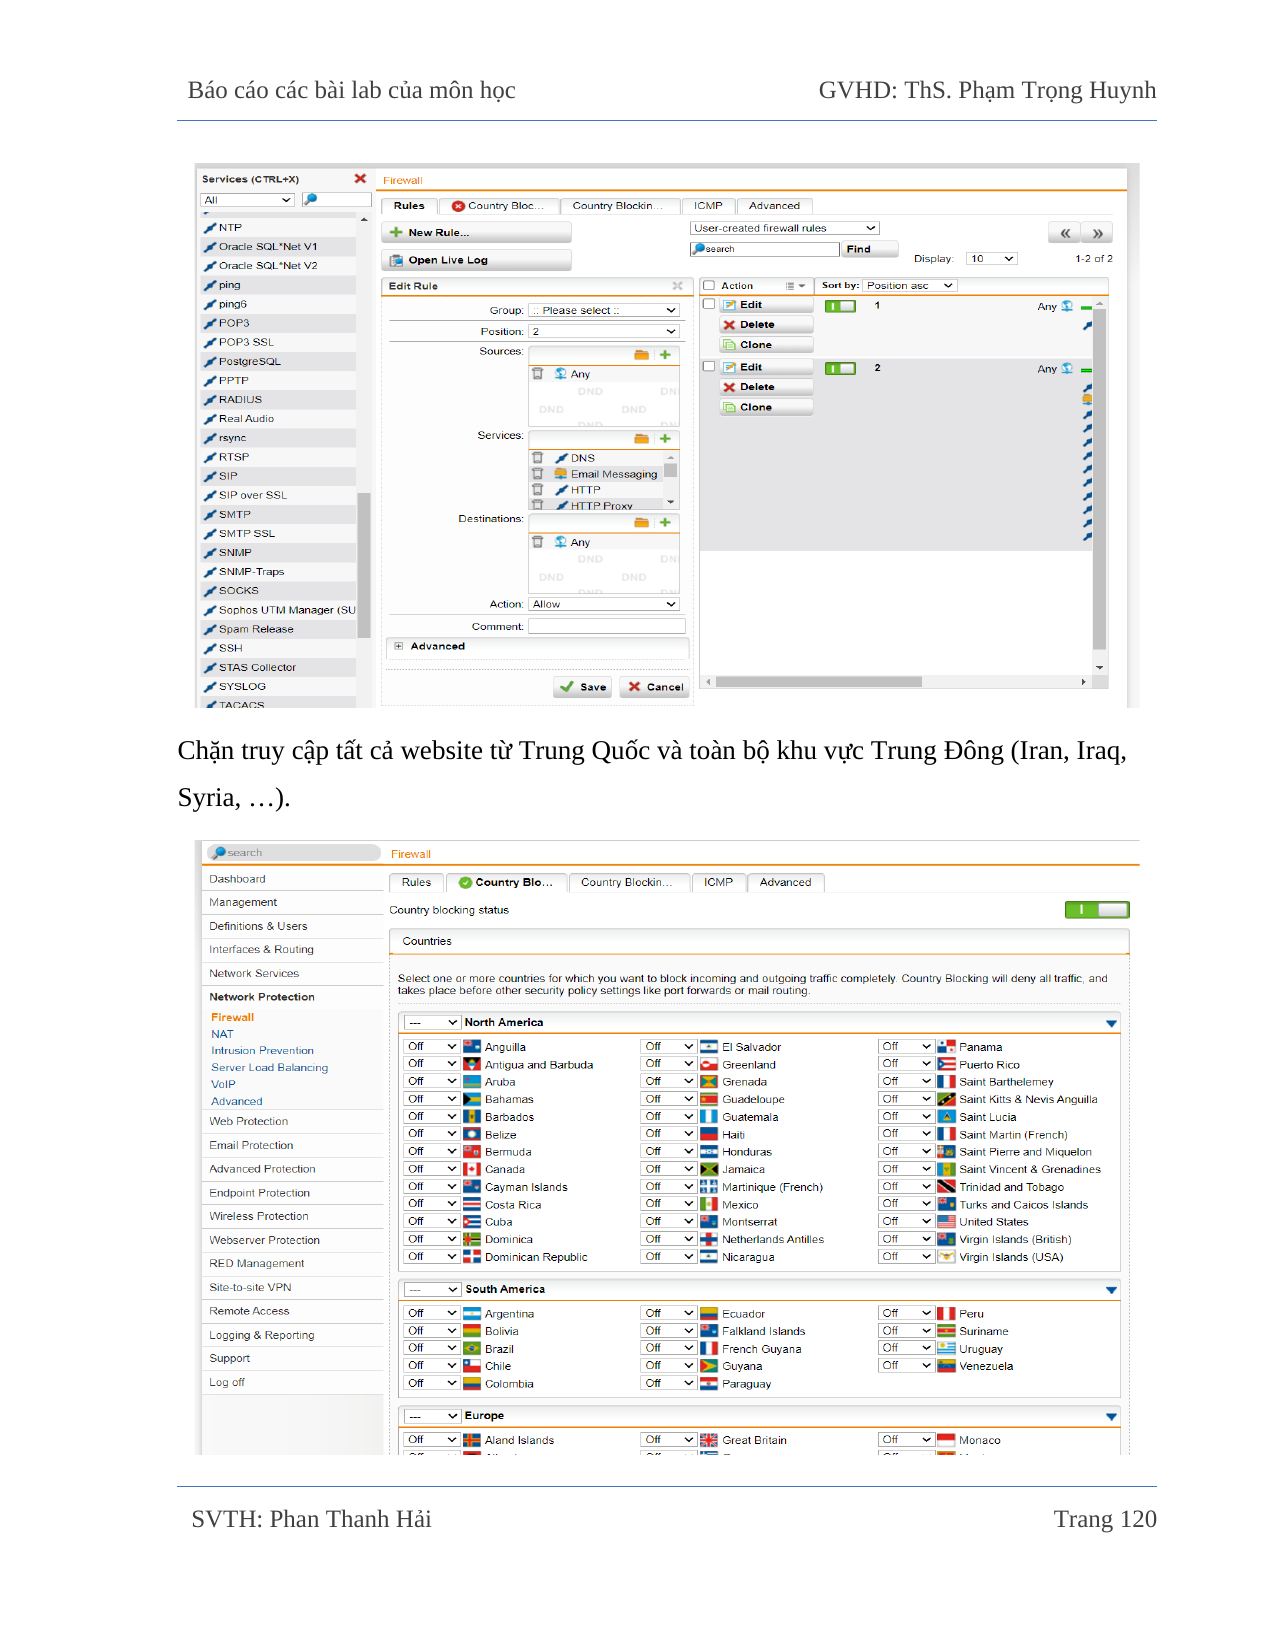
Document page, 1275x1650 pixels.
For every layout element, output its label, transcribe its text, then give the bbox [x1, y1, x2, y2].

text Chặn truy cập tất cả website từ Trung Quốc và toàn bộ khu vực Trung Đông (Iran, Iraq, Syria, …). [177, 734, 1157, 812]
picture [194, 840, 1140, 1455]
picture [194, 163, 1140, 708]
